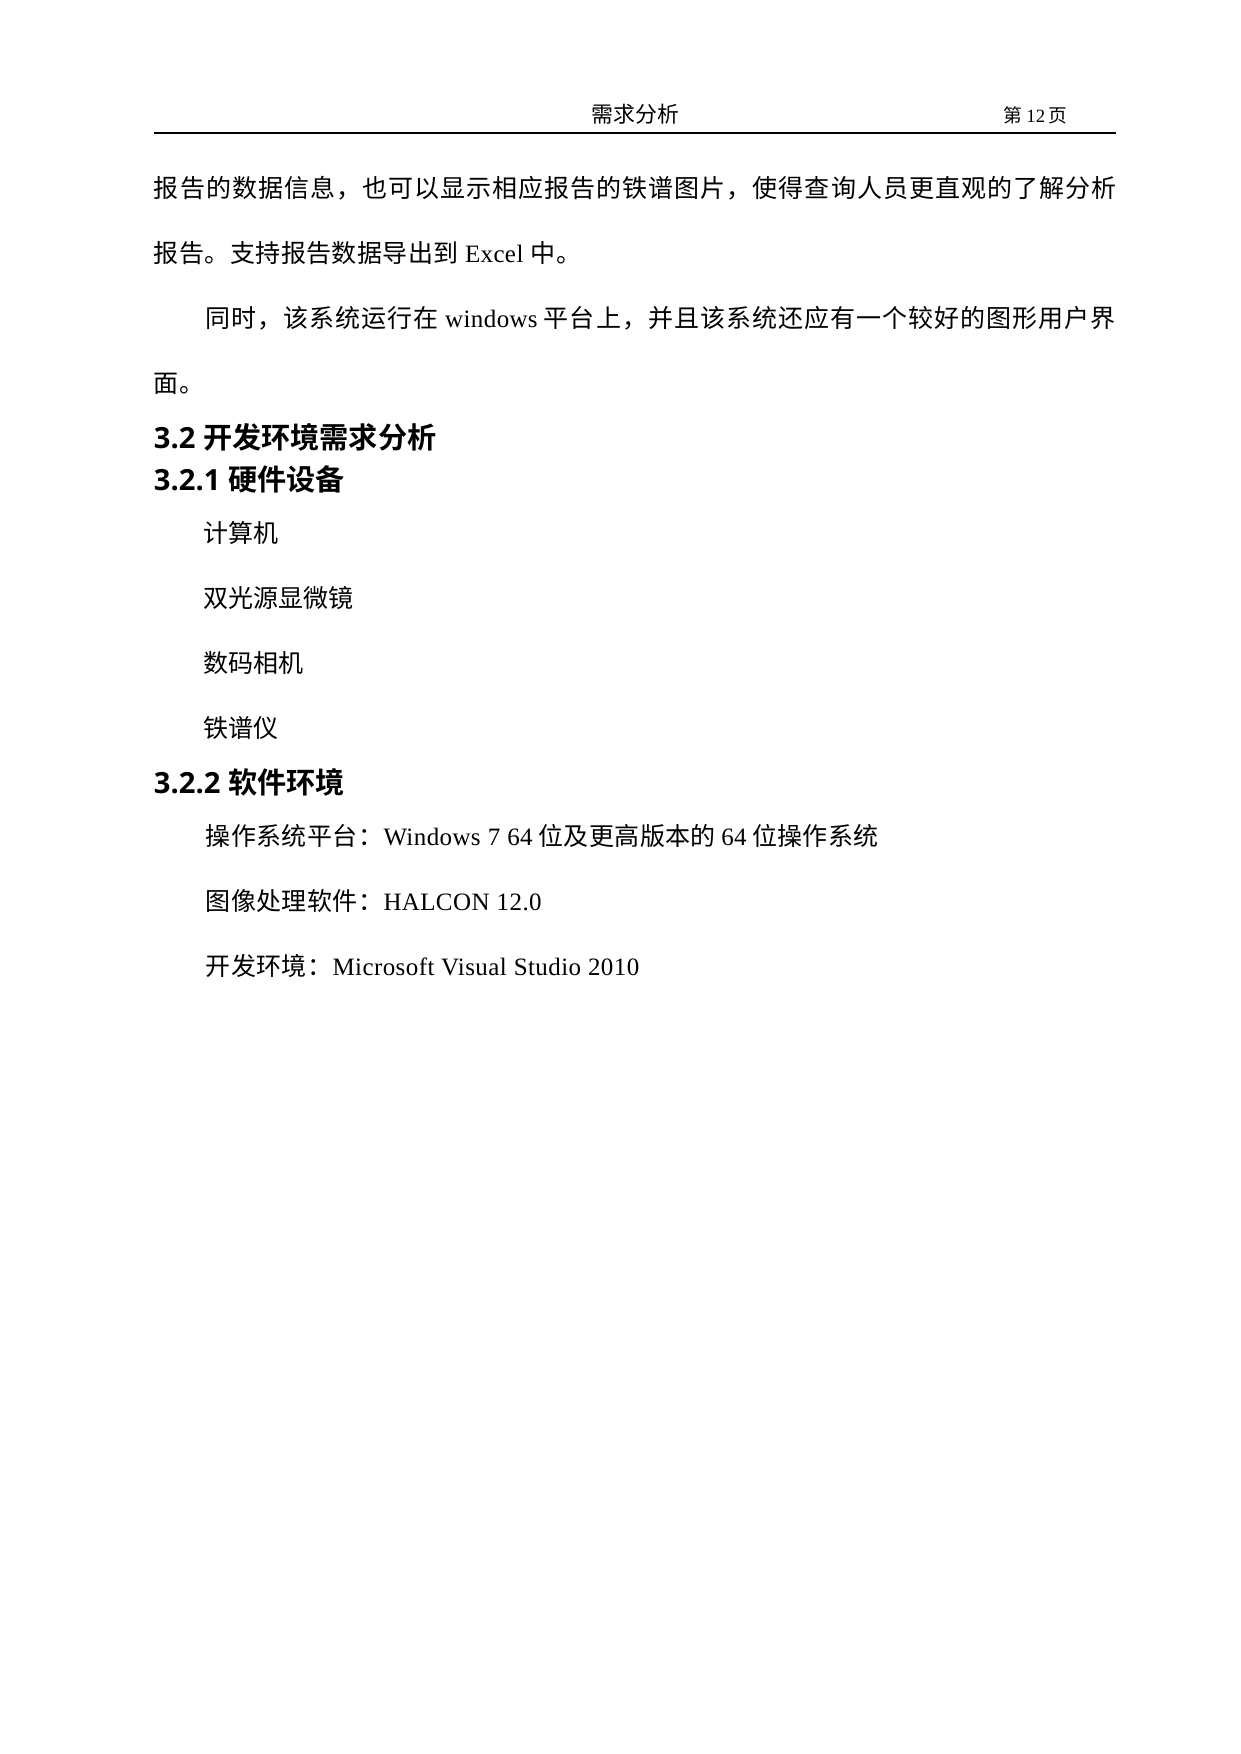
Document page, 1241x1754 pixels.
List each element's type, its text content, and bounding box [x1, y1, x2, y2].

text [154, 154, 1116, 284]
subtitle 3.2.2 软件环境 [154, 759, 1116, 802]
text 图像处理软件：HALCON 12.0 [154, 867, 1116, 932]
text 铁谱仪 [154, 694, 1116, 759]
text 计算机 [154, 499, 1116, 564]
subtitle 3.2.1 硬件设备 [154, 457, 1116, 499]
text 操作系统平台：Windows 7 64位及更高版本的64位操作系统 [154, 802, 1116, 867]
text 同时，该系统运行在windows平台上，并且该系统还应有一个较好的图形用户界面。 [154, 284, 1116, 414]
subtitle 3.2 开发环境需求分析 [154, 414, 1116, 457]
text 双光源显微镜 [154, 564, 1116, 629]
text 数码相机 [154, 629, 1116, 694]
text 开发环境：Microsoft Visual Studio 2010 [154, 932, 1116, 997]
